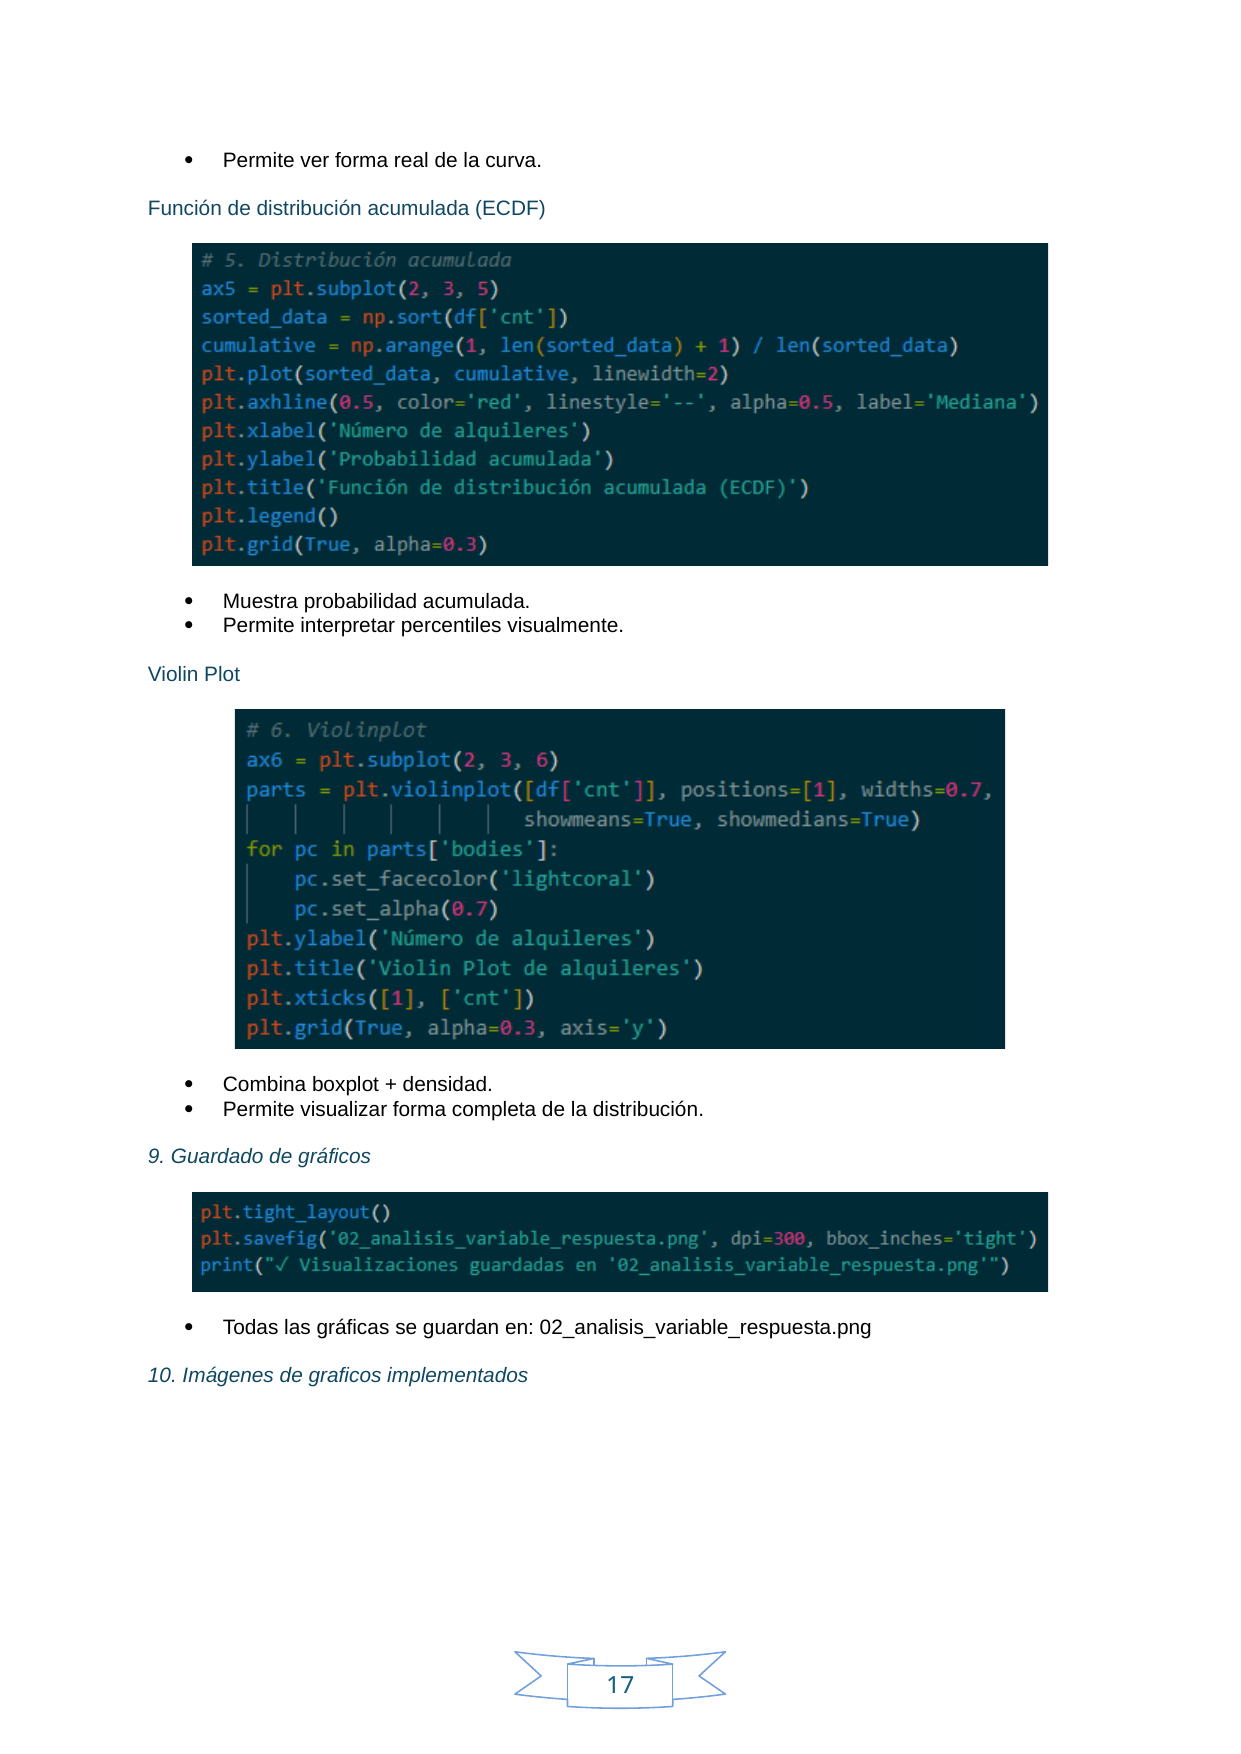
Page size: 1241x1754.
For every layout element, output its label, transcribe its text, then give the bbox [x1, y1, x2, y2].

picture [977, 1231, 981, 1244]
subtitle Función de distribución acumulada (ECDF) [148, 196, 1092, 220]
picture [340, 316, 350, 320]
picture [265, 1205, 284, 1222]
picture [214, 508, 223, 522]
picture [202, 455, 213, 470]
picture [363, 313, 384, 328]
picture [489, 964, 499, 975]
picture [743, 1235, 751, 1248]
picture [635, 781, 642, 801]
picture [267, 254, 280, 266]
picture [297, 994, 305, 1004]
picture [369, 726, 373, 736]
picture [341, 541, 350, 550]
picture [248, 541, 258, 555]
picture [502, 753, 511, 766]
picture [521, 1231, 528, 1244]
picture [247, 964, 258, 979]
picture [652, 339, 656, 351]
picture [456, 480, 464, 494]
picture [442, 900, 449, 920]
picture [394, 722, 399, 737]
picture [357, 930, 365, 945]
picture [431, 781, 438, 796]
picture [342, 753, 354, 766]
picture [353, 427, 372, 437]
picture [674, 1264, 681, 1271]
picture [639, 399, 648, 408]
picture [322, 962, 328, 975]
picture [744, 394, 749, 408]
picture [375, 541, 384, 550]
picture [821, 1262, 828, 1271]
picture [388, 282, 394, 295]
picture [599, 935, 607, 945]
picture [405, 1231, 409, 1244]
picture [387, 1262, 394, 1271]
picture [394, 960, 402, 975]
picture [295, 875, 305, 890]
picture [563, 964, 571, 975]
picture [387, 342, 396, 351]
picture [467, 339, 476, 352]
picture [260, 399, 268, 408]
picture [429, 1024, 439, 1034]
picture [695, 342, 706, 352]
picture [468, 538, 475, 551]
picture [598, 816, 643, 826]
picture [525, 1262, 536, 1271]
picture [563, 781, 570, 801]
picture [380, 1024, 402, 1034]
picture [445, 451, 460, 465]
picture [574, 930, 583, 945]
picture [344, 905, 354, 915]
picture [222, 1232, 232, 1244]
picture [776, 1232, 805, 1244]
picture [731, 399, 741, 408]
list Permite interpretar percentiles visualmente. [185, 613, 1092, 637]
picture [393, 875, 413, 885]
picture [719, 781, 728, 796]
picture [674, 366, 706, 380]
picture [297, 254, 301, 266]
picture [647, 930, 653, 950]
picture [803, 816, 811, 826]
picture [488, 786, 499, 796]
picture [288, 1206, 295, 1218]
picture [270, 991, 282, 1005]
picture [257, 1235, 263, 1244]
picture [351, 342, 374, 356]
picture [271, 508, 314, 526]
picture [341, 424, 345, 437]
picture [415, 1231, 419, 1244]
picture [616, 399, 626, 413]
picture [226, 314, 235, 323]
picture [442, 1019, 463, 1039]
picture [663, 1262, 675, 1271]
picture [526, 930, 534, 945]
picture [719, 811, 800, 826]
picture [324, 1209, 355, 1222]
picture [912, 1231, 920, 1244]
picture [478, 960, 485, 975]
picture [594, 399, 602, 408]
picture [512, 370, 522, 380]
picture [687, 480, 693, 493]
picture [865, 813, 869, 825]
picture [733, 337, 740, 356]
picture [342, 368, 350, 380]
picture [248, 399, 257, 408]
picture [285, 783, 292, 796]
picture [303, 1263, 309, 1271]
picture [295, 1024, 305, 1039]
picture [310, 1205, 315, 1218]
picture [381, 905, 390, 915]
picture [663, 479, 671, 494]
picture [252, 508, 256, 522]
picture [515, 781, 522, 801]
picture [657, 816, 662, 825]
picture [369, 932, 377, 950]
picture [621, 1259, 628, 1266]
picture [272, 451, 304, 465]
picture [850, 1235, 857, 1244]
picture [480, 399, 487, 408]
picture [524, 455, 538, 465]
picture [259, 930, 269, 945]
picture [214, 285, 223, 295]
picture [647, 870, 653, 890]
picture [366, 457, 373, 465]
picture [213, 1231, 218, 1244]
picture [523, 368, 533, 380]
picture [484, 1262, 489, 1271]
picture [359, 1021, 366, 1034]
picture [919, 342, 925, 351]
picture [605, 338, 614, 351]
picture [441, 964, 451, 975]
picture [639, 484, 653, 494]
picture [452, 935, 462, 945]
picture [294, 484, 304, 493]
picture [379, 726, 391, 741]
picture [468, 479, 475, 494]
picture [511, 1235, 518, 1244]
picture [490, 399, 505, 407]
picture [308, 905, 316, 915]
picture [358, 960, 365, 979]
picture [525, 1021, 534, 1034]
picture [330, 481, 338, 494]
picture [381, 870, 390, 885]
picture [418, 846, 426, 855]
picture [295, 905, 305, 919]
picture [548, 342, 580, 351]
picture [423, 451, 429, 465]
picture [202, 427, 213, 441]
picture [755, 1231, 759, 1244]
picture [288, 1231, 294, 1244]
picture [212, 1205, 221, 1218]
picture [381, 989, 388, 1009]
picture [318, 451, 326, 470]
picture [561, 1024, 583, 1034]
picture [273, 339, 277, 351]
picture [502, 366, 509, 380]
picture [550, 935, 559, 945]
picture [329, 285, 334, 295]
picture [937, 396, 963, 408]
picture [587, 1019, 595, 1034]
picture [340, 452, 356, 465]
picture [393, 1235, 401, 1244]
picture [293, 282, 304, 295]
picture [527, 781, 534, 801]
picture [405, 726, 413, 737]
picture [202, 254, 212, 266]
picture [311, 965, 315, 975]
picture [423, 394, 428, 408]
picture [948, 1262, 954, 1275]
picture [905, 394, 910, 408]
picture [670, 816, 691, 826]
picture [433, 257, 465, 266]
picture [318, 423, 325, 441]
picture [537, 811, 595, 826]
picture [394, 900, 426, 920]
picture [903, 338, 918, 351]
picture [421, 257, 426, 266]
picture [542, 1237, 550, 1244]
picture [224, 509, 235, 522]
picture [224, 1206, 232, 1218]
picture [478, 781, 485, 796]
picture [493, 1262, 500, 1271]
picture [484, 1235, 496, 1244]
picture [344, 875, 354, 885]
picture [538, 484, 556, 494]
picture [730, 783, 739, 796]
picture [634, 964, 655, 975]
picture [804, 781, 811, 801]
picture [247, 994, 258, 1009]
picture [490, 935, 498, 945]
picture [583, 484, 590, 494]
picture [675, 337, 681, 356]
picture [610, 783, 619, 796]
picture [896, 1262, 902, 1271]
picture [502, 455, 509, 463]
picture [639, 1233, 645, 1244]
picture [928, 1265, 935, 1271]
picture [346, 1019, 352, 1039]
picture [407, 935, 439, 945]
picture [828, 781, 835, 801]
picture [839, 816, 860, 826]
picture [214, 422, 223, 437]
picture [233, 1262, 241, 1270]
picture [369, 989, 377, 1009]
picture [355, 1257, 362, 1271]
picture [225, 481, 235, 494]
picture [285, 368, 291, 380]
picture [214, 479, 223, 494]
picture [254, 541, 269, 550]
picture [573, 486, 580, 494]
picture [367, 281, 371, 295]
picture [346, 722, 351, 737]
picture [457, 429, 464, 437]
picture [466, 1019, 512, 1034]
picture [333, 751, 341, 766]
picture [637, 1024, 644, 1037]
picture [788, 337, 820, 356]
picture [365, 257, 372, 266]
picture [811, 1257, 818, 1271]
picture [308, 479, 314, 498]
picture [405, 964, 412, 975]
picture [207, 1262, 216, 1270]
picture [469, 309, 476, 323]
picture [546, 1262, 553, 1271]
picture [479, 427, 487, 441]
picture [305, 342, 316, 351]
picture [356, 994, 365, 1004]
picture [720, 339, 729, 352]
picture [344, 786, 354, 801]
subtitle 9. Guardado de gráficos [148, 1144, 1092, 1168]
picture [308, 1024, 318, 1034]
picture [247, 935, 258, 950]
picture [732, 1231, 740, 1244]
picture [272, 285, 281, 299]
picture [393, 991, 402, 1005]
picture [515, 1257, 521, 1271]
picture [652, 1262, 660, 1271]
picture [330, 394, 337, 413]
picture [721, 366, 728, 384]
picture [536, 782, 547, 796]
picture [468, 252, 475, 266]
picture [356, 781, 366, 796]
picture [427, 756, 438, 766]
picture [380, 752, 414, 770]
picture [358, 722, 365, 737]
picture [606, 366, 614, 380]
picture [247, 723, 259, 736]
picture [623, 935, 631, 945]
picture [318, 508, 325, 527]
picture [479, 282, 487, 295]
picture [996, 399, 1016, 408]
picture [912, 811, 919, 831]
picture [362, 1206, 369, 1218]
picture [257, 1262, 262, 1275]
picture [438, 399, 453, 408]
picture [430, 960, 438, 975]
picture [502, 845, 522, 856]
picture [220, 342, 245, 351]
picture [526, 960, 534, 975]
picture [571, 479, 578, 492]
picture [227, 396, 231, 408]
list Permite visualizar forma completa de la distribución. [185, 1096, 1092, 1120]
picture [617, 370, 650, 380]
picture [561, 309, 566, 328]
picture [259, 254, 263, 266]
picture [537, 370, 544, 380]
picture [331, 1020, 341, 1034]
picture [767, 481, 774, 494]
picture [409, 282, 419, 295]
picture [270, 370, 281, 380]
picture [342, 484, 350, 494]
picture [966, 1233, 973, 1244]
picture [247, 1024, 258, 1039]
picture [344, 1262, 352, 1271]
picture [684, 1257, 690, 1271]
picture [335, 257, 356, 266]
picture [249, 482, 253, 493]
picture [201, 1209, 211, 1222]
picture [202, 370, 213, 384]
picture [696, 960, 702, 979]
picture [344, 845, 354, 856]
picture [331, 508, 337, 526]
picture [526, 816, 534, 826]
picture [882, 1231, 886, 1244]
picture [297, 962, 301, 974]
picture [429, 905, 439, 915]
picture [434, 311, 438, 323]
picture [373, 1205, 379, 1222]
picture [623, 960, 631, 975]
picture [584, 457, 590, 465]
list Muestra probabilidad acumulada. [185, 589, 1092, 613]
picture [388, 536, 393, 550]
picture [937, 342, 947, 351]
picture [476, 935, 482, 945]
picture [682, 786, 716, 801]
picture [356, 366, 372, 380]
picture [445, 282, 453, 295]
picture [791, 1258, 807, 1271]
picture [984, 399, 993, 408]
picture [754, 338, 762, 353]
picture [538, 966, 547, 975]
picture [335, 1262, 341, 1271]
picture [862, 781, 885, 796]
picture [284, 280, 292, 295]
picture [478, 875, 487, 885]
picture [742, 481, 763, 494]
picture [445, 309, 452, 328]
picture [493, 481, 499, 494]
picture [306, 257, 311, 266]
picture [779, 786, 800, 796]
picture [480, 484, 487, 492]
picture [549, 451, 556, 465]
picture [418, 960, 426, 975]
picture [309, 723, 319, 737]
picture [477, 994, 487, 1004]
picture [398, 536, 455, 555]
picture [466, 371, 475, 380]
picture [912, 781, 921, 796]
picture [392, 786, 402, 796]
picture [224, 424, 235, 437]
picture [365, 484, 372, 494]
picture [646, 781, 653, 801]
picture [399, 427, 407, 437]
picture [321, 1024, 327, 1034]
picture [321, 990, 327, 1004]
picture [951, 337, 957, 356]
picture [886, 781, 896, 796]
picture [537, 337, 544, 356]
picture [331, 994, 340, 1004]
picture [202, 541, 213, 555]
picture [842, 1262, 850, 1271]
picture [491, 281, 498, 293]
picture [434, 451, 441, 465]
picture [502, 313, 510, 321]
picture [627, 484, 636, 494]
picture [420, 423, 429, 436]
picture [540, 841, 545, 860]
picture [502, 783, 510, 796]
picture [295, 935, 305, 949]
picture [335, 960, 340, 975]
picture [560, 455, 568, 465]
picture [333, 726, 341, 737]
picture [464, 961, 475, 975]
picture [431, 841, 437, 860]
picture [515, 870, 521, 885]
picture [340, 396, 350, 408]
picture [356, 902, 366, 915]
picture [502, 423, 510, 437]
picture [260, 1019, 269, 1034]
picture [295, 759, 305, 763]
picture [214, 366, 223, 380]
picture [215, 451, 223, 465]
picture [408, 314, 431, 323]
picture [376, 479, 384, 494]
picture [215, 536, 222, 551]
picture [584, 423, 589, 441]
picture [853, 1265, 860, 1271]
picture [202, 512, 213, 527]
picture [514, 422, 522, 437]
picture [414, 257, 419, 266]
picture [562, 935, 570, 945]
picture [309, 451, 313, 465]
picture [378, 1236, 385, 1244]
subtitle 10. Imágenes de graficos implementados [148, 1363, 1092, 1387]
picture [716, 1262, 722, 1271]
picture [261, 423, 269, 437]
picture [514, 479, 521, 494]
picture [433, 484, 441, 492]
picture [610, 935, 619, 943]
picture [226, 538, 234, 551]
picture [652, 366, 660, 380]
picture [260, 309, 269, 323]
picture [465, 753, 475, 766]
picture [408, 399, 413, 408]
picture [584, 875, 595, 885]
picture [537, 753, 548, 766]
picture [989, 1231, 1004, 1244]
picture [537, 875, 547, 890]
picture [430, 875, 438, 885]
picture [447, 1237, 453, 1244]
picture [526, 870, 534, 885]
picture [421, 370, 430, 380]
picture [1008, 1233, 1015, 1242]
picture [407, 786, 413, 796]
picture [416, 786, 426, 796]
picture [616, 1235, 621, 1244]
picture [643, 342, 648, 351]
picture [457, 455, 464, 465]
picture [380, 846, 403, 855]
picture [524, 427, 532, 435]
picture [322, 722, 329, 737]
picture [285, 394, 289, 408]
picture [417, 875, 426, 885]
picture [479, 309, 486, 328]
picture [452, 902, 464, 915]
picture [512, 455, 521, 465]
picture [452, 786, 475, 800]
picture [399, 282, 405, 293]
picture [478, 370, 499, 380]
picture [376, 451, 384, 465]
picture [660, 1019, 666, 1039]
picture [306, 399, 326, 408]
picture [264, 342, 269, 351]
picture [597, 786, 607, 796]
picture [333, 875, 341, 885]
picture [455, 870, 461, 885]
picture [477, 902, 487, 915]
picture [695, 1262, 701, 1271]
picture [815, 816, 824, 826]
picture [954, 1262, 967, 1270]
picture [440, 875, 451, 885]
picture [351, 371, 360, 380]
picture [344, 965, 354, 975]
picture [260, 960, 269, 975]
picture [661, 342, 671, 351]
picture [385, 481, 402, 494]
picture [969, 1264, 975, 1275]
picture [272, 786, 282, 796]
picture [586, 786, 593, 792]
picture [261, 989, 269, 1005]
picture [680, 1235, 686, 1244]
picture [411, 368, 418, 380]
picture [532, 1231, 536, 1244]
picture [294, 342, 304, 351]
picture [564, 1235, 571, 1244]
picture [411, 451, 418, 465]
picture [490, 900, 497, 920]
picture [437, 1231, 441, 1244]
picture [515, 935, 523, 945]
picture [464, 875, 475, 885]
picture [408, 1257, 415, 1271]
picture [1031, 394, 1038, 413]
picture [470, 1262, 478, 1275]
picture [594, 366, 602, 380]
picture [344, 990, 352, 1004]
picture [247, 786, 269, 800]
picture [296, 366, 302, 380]
picture [226, 282, 235, 293]
picture [333, 905, 341, 915]
picture [481, 541, 486, 555]
picture [260, 756, 269, 766]
picture [923, 1235, 931, 1244]
picture [859, 394, 863, 408]
picture [321, 257, 326, 266]
picture [405, 989, 412, 1009]
picture [392, 931, 407, 945]
picture [887, 399, 902, 408]
picture [467, 451, 475, 465]
picture [570, 399, 591, 408]
picture [546, 370, 568, 380]
picture [593, 342, 602, 351]
picture [317, 370, 333, 380]
picture [629, 394, 634, 408]
picture [490, 256, 511, 266]
picture [248, 288, 258, 292]
picture [815, 783, 825, 796]
picture [885, 1262, 893, 1271]
picture [202, 342, 207, 351]
picture [585, 935, 595, 945]
picture [468, 422, 475, 437]
picture [538, 935, 547, 950]
picture [860, 1235, 867, 1244]
picture [490, 870, 498, 890]
picture [309, 992, 317, 1004]
picture [202, 399, 213, 413]
picture [698, 484, 705, 494]
picture [504, 961, 510, 975]
picture [455, 309, 464, 323]
picture [343, 1232, 348, 1240]
picture [892, 1235, 905, 1244]
picture [864, 1262, 882, 1275]
picture [799, 396, 810, 408]
picture [295, 846, 305, 860]
picture [261, 366, 269, 380]
picture [382, 965, 388, 975]
picture [561, 479, 568, 494]
picture [282, 309, 304, 323]
picture [758, 1262, 765, 1271]
picture [709, 367, 717, 380]
picture [536, 1258, 543, 1271]
picture [215, 394, 220, 408]
picture [320, 756, 331, 771]
list Combina boxplot + densidad. [185, 1072, 1092, 1096]
picture [249, 427, 257, 437]
picture [611, 960, 618, 975]
picture [202, 484, 213, 498]
picture [320, 789, 330, 793]
picture [272, 756, 282, 766]
picture [330, 252, 334, 266]
picture [972, 783, 981, 796]
picture [512, 342, 534, 351]
picture [309, 423, 314, 437]
picture [442, 989, 449, 1009]
picture [386, 257, 396, 266]
picture [368, 783, 377, 796]
picture [478, 258, 487, 266]
picture [612, 877, 619, 885]
picture [389, 451, 407, 465]
picture [367, 846, 378, 860]
picture [514, 313, 522, 323]
picture [869, 399, 878, 408]
picture [440, 753, 449, 766]
list Todas las gráficas se guardan en: 02_analisis_variable_respuesta.png [185, 1315, 1092, 1339]
subtitle Violin Plot [148, 661, 1092, 685]
picture [627, 338, 642, 351]
picture [526, 989, 533, 1009]
picture [442, 786, 449, 796]
picture [869, 338, 889, 351]
picture [306, 370, 314, 375]
picture [418, 723, 426, 737]
picture [772, 399, 786, 408]
picture [247, 841, 282, 856]
picture [285, 257, 292, 266]
picture [875, 816, 908, 826]
picture [731, 481, 739, 494]
picture [248, 370, 257, 384]
picture [514, 989, 521, 1009]
picture [606, 1235, 613, 1244]
picture [659, 964, 667, 973]
picture [454, 841, 486, 856]
picture [780, 1262, 786, 1271]
picture [270, 1021, 282, 1034]
picture [605, 484, 620, 494]
picture [247, 756, 257, 766]
picture [272, 725, 282, 737]
picture [372, 429, 379, 436]
picture [345, 424, 350, 437]
picture [318, 541, 332, 550]
picture [201, 1235, 211, 1248]
picture [587, 964, 607, 979]
picture [585, 1235, 591, 1244]
picture [1030, 1231, 1036, 1248]
picture [653, 484, 660, 494]
picture [500, 1231, 504, 1244]
picture [490, 841, 498, 856]
picture [606, 451, 613, 470]
picture [384, 1205, 389, 1222]
picture [201, 1262, 205, 1274]
picture [769, 1262, 776, 1271]
picture [489, 991, 498, 1002]
picture [538, 456, 545, 465]
picture [353, 484, 361, 494]
picture [673, 486, 683, 494]
picture [671, 969, 679, 975]
picture [423, 480, 429, 493]
picture [385, 366, 407, 380]
picture [255, 1209, 262, 1218]
picture [753, 786, 775, 796]
picture [224, 367, 235, 380]
picture [308, 930, 318, 945]
picture [313, 1262, 320, 1271]
picture [491, 455, 499, 465]
picture [260, 513, 267, 522]
picture [271, 961, 282, 975]
picture [599, 1027, 619, 1034]
picture [899, 783, 908, 796]
picture [574, 960, 583, 975]
picture [531, 484, 538, 492]
picture [924, 783, 957, 796]
picture [551, 751, 558, 771]
picture [271, 931, 282, 945]
picture [413, 342, 453, 356]
picture [356, 872, 366, 885]
picture [366, 1262, 372, 1271]
picture [335, 281, 361, 299]
picture [282, 537, 292, 550]
picture [548, 309, 555, 328]
picture [273, 423, 304, 437]
picture [225, 452, 235, 465]
picture [458, 337, 463, 356]
picture [623, 870, 630, 885]
picture [454, 753, 462, 771]
picture [562, 872, 570, 881]
picture [320, 931, 354, 945]
picture [248, 456, 257, 469]
picture [273, 481, 277, 493]
picture [802, 479, 808, 498]
picture [527, 311, 533, 323]
picture [204, 285, 211, 294]
list Permite ver forma real de la curva. [185, 148, 1092, 172]
picture [662, 366, 671, 380]
picture [549, 394, 553, 408]
picture [828, 1231, 851, 1244]
picture [266, 1236, 278, 1244]
picture [320, 1231, 325, 1248]
picture [373, 285, 384, 295]
picture [550, 871, 559, 885]
picture [525, 480, 530, 494]
picture [743, 781, 752, 796]
picture [935, 1235, 942, 1244]
picture [332, 841, 341, 856]
picture [824, 342, 855, 351]
picture [574, 875, 583, 885]
picture [491, 427, 499, 437]
picture [388, 427, 396, 437]
